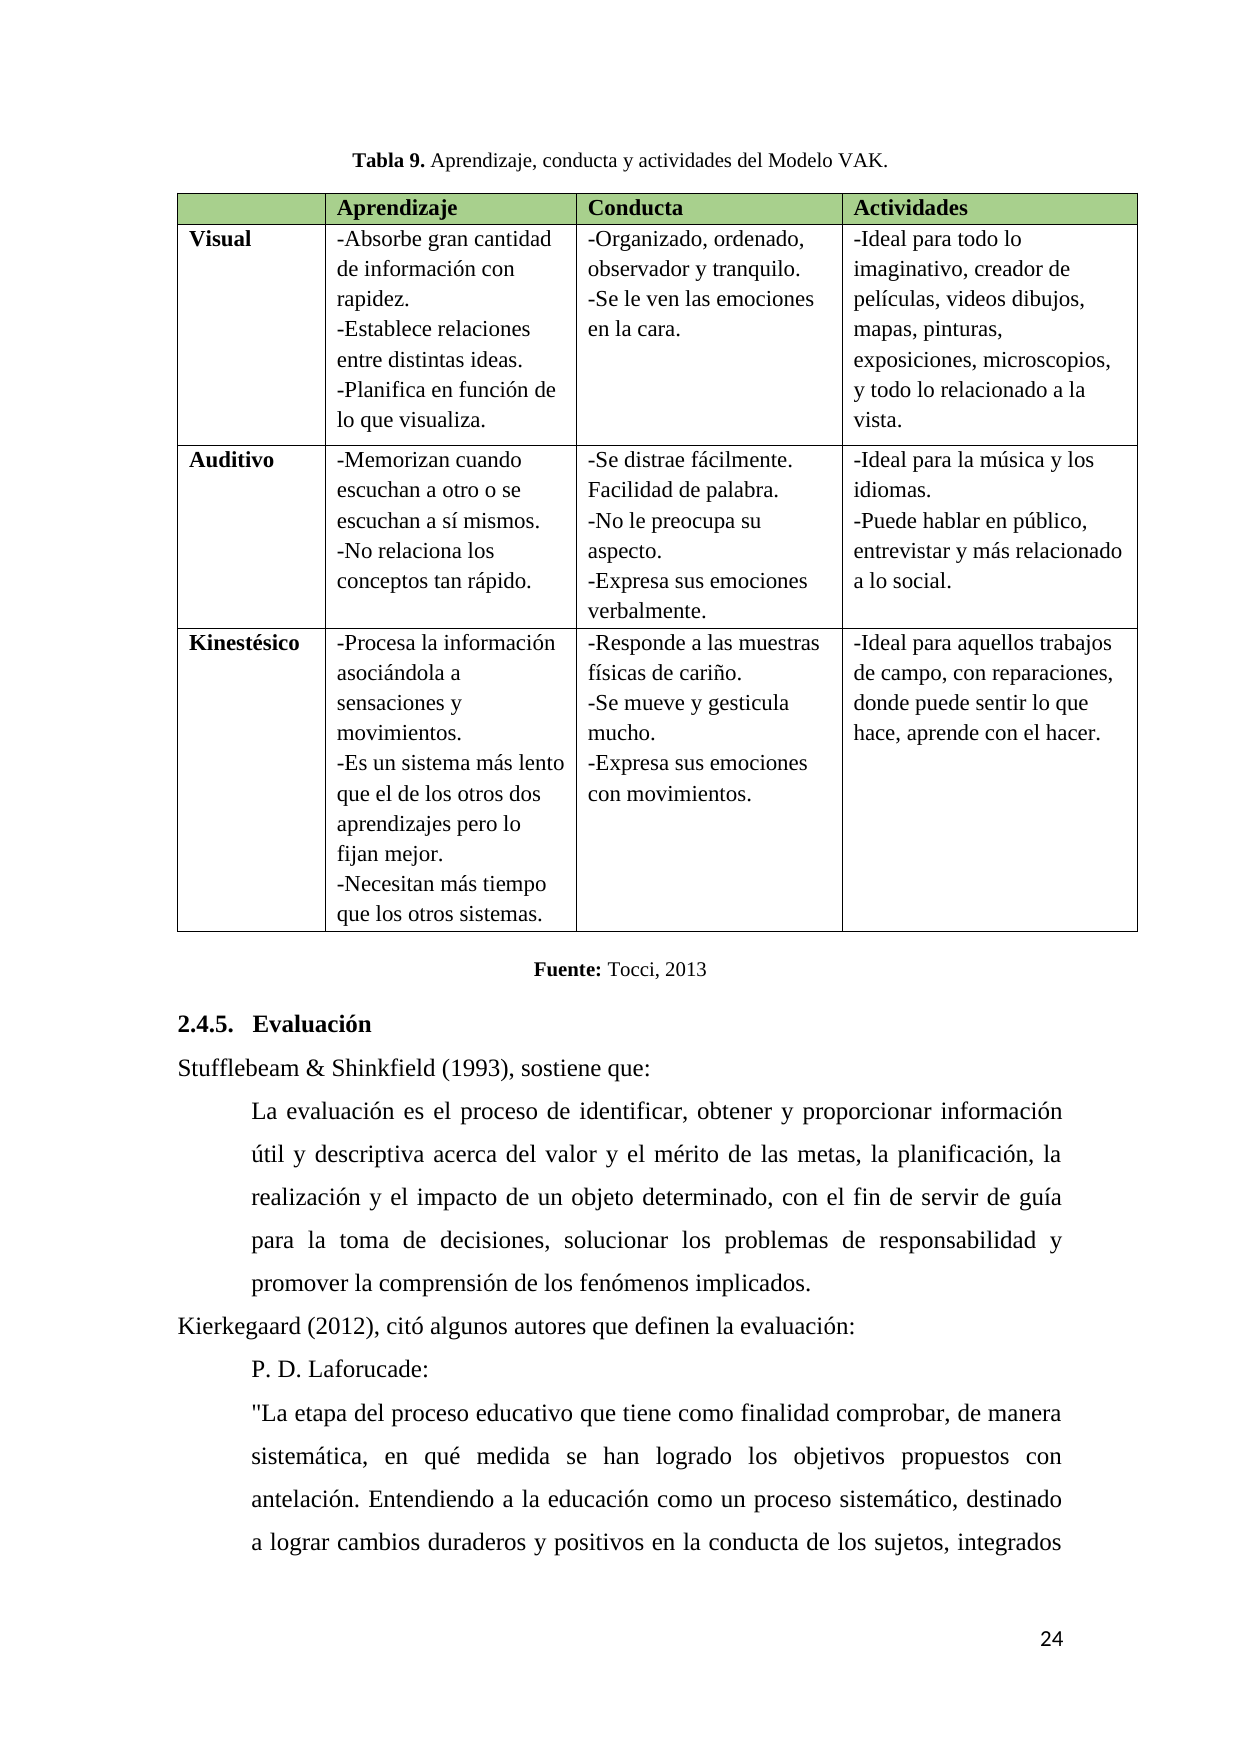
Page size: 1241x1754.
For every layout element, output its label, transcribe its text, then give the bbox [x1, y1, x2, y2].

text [251, 1398, 1063, 1556]
table_cell -Organizado, ordenado, observador y tranquilo. -Se le ven las emociones en la cara. [577, 225, 842, 445]
table_cell Visual [178, 225, 325, 445]
table_cell -Memorizan cuando escuchan a otro o se escuchan a sí mismos. -No relaciona los conceptos tan rápido. [326, 446, 576, 628]
table_cell -Responde a las muestras físicas de cariño. -Se mueve y gesticula mucho. -Expresa sus emociones con movimientos. [577, 629, 842, 931]
text Stufflebeam & Shinkfield (1993), sostiene que: [177, 1053, 1063, 1081]
table_cell -Ideal para aquellos trabajos de campo, con reparaciones, donde puede sentir lo que hace, aprende con el hacer. [843, 629, 1137, 931]
table_header Actividades [843, 194, 1137, 224]
text P. D. Laforucade: [251, 1354, 1063, 1383]
text La evaluación es el proceso de identificar, obtener y proporcionar información útil y descriptiva acerca del valor y el mérito de las metas, la planificación, la realización y el impacto de un objeto determinado, con el fin de servir de guía para la toma de decisiones, solucionar los problemas de responsabilidad y promover la comprensión de los fenómenos implicados. [251, 1096, 1063, 1297]
table_cell Kinestésico [178, 629, 325, 931]
table_cell Auditivo [178, 446, 325, 628]
table_cell -Ideal para la música y los idiomas. -Puede hablar en público, entrevistar y más relacionado a lo social. [843, 446, 1137, 628]
subtitle Evaluación [177, 1009, 1063, 1038]
table_cell -Procesa la información asociándola a sensaciones y movimientos. -Es un sistema más lento que el de los otros dos aprendizajes pero lo fijan mejor. -Necesitan más tiempo que los otros sistemas. [326, 629, 576, 931]
text Fuente: Tocci, 2013 [177, 957, 1063, 981]
table_cell -Se distrae fácilmente. Facilidad de palabra. -No le preocupa su aspecto. -Expresa sus emociones verbalmente. [577, 446, 842, 628]
table_header [178, 194, 325, 224]
table_cell -Absorbe gran cantidad de información con rapidez. -Establece relaciones entre distintas ideas. -Planifica en función de lo que visualiza. [326, 225, 576, 445]
table_cell -Ideal para todo lo imaginativo, creador de películas, videos dibujos, mapas, pinturas, exposiciones, microscopios, y todo lo relacionado a la vista. [843, 225, 1137, 445]
text Tabla 9. Aprendizaje, conducta y actividades del Modelo VAK. [177, 148, 1063, 172]
table_header Conducta [577, 194, 842, 224]
text Kierkegaard (2012), citó algunos autores que definen la evaluación: [177, 1311, 1063, 1340]
table_header Aprendizaje [326, 194, 576, 224]
